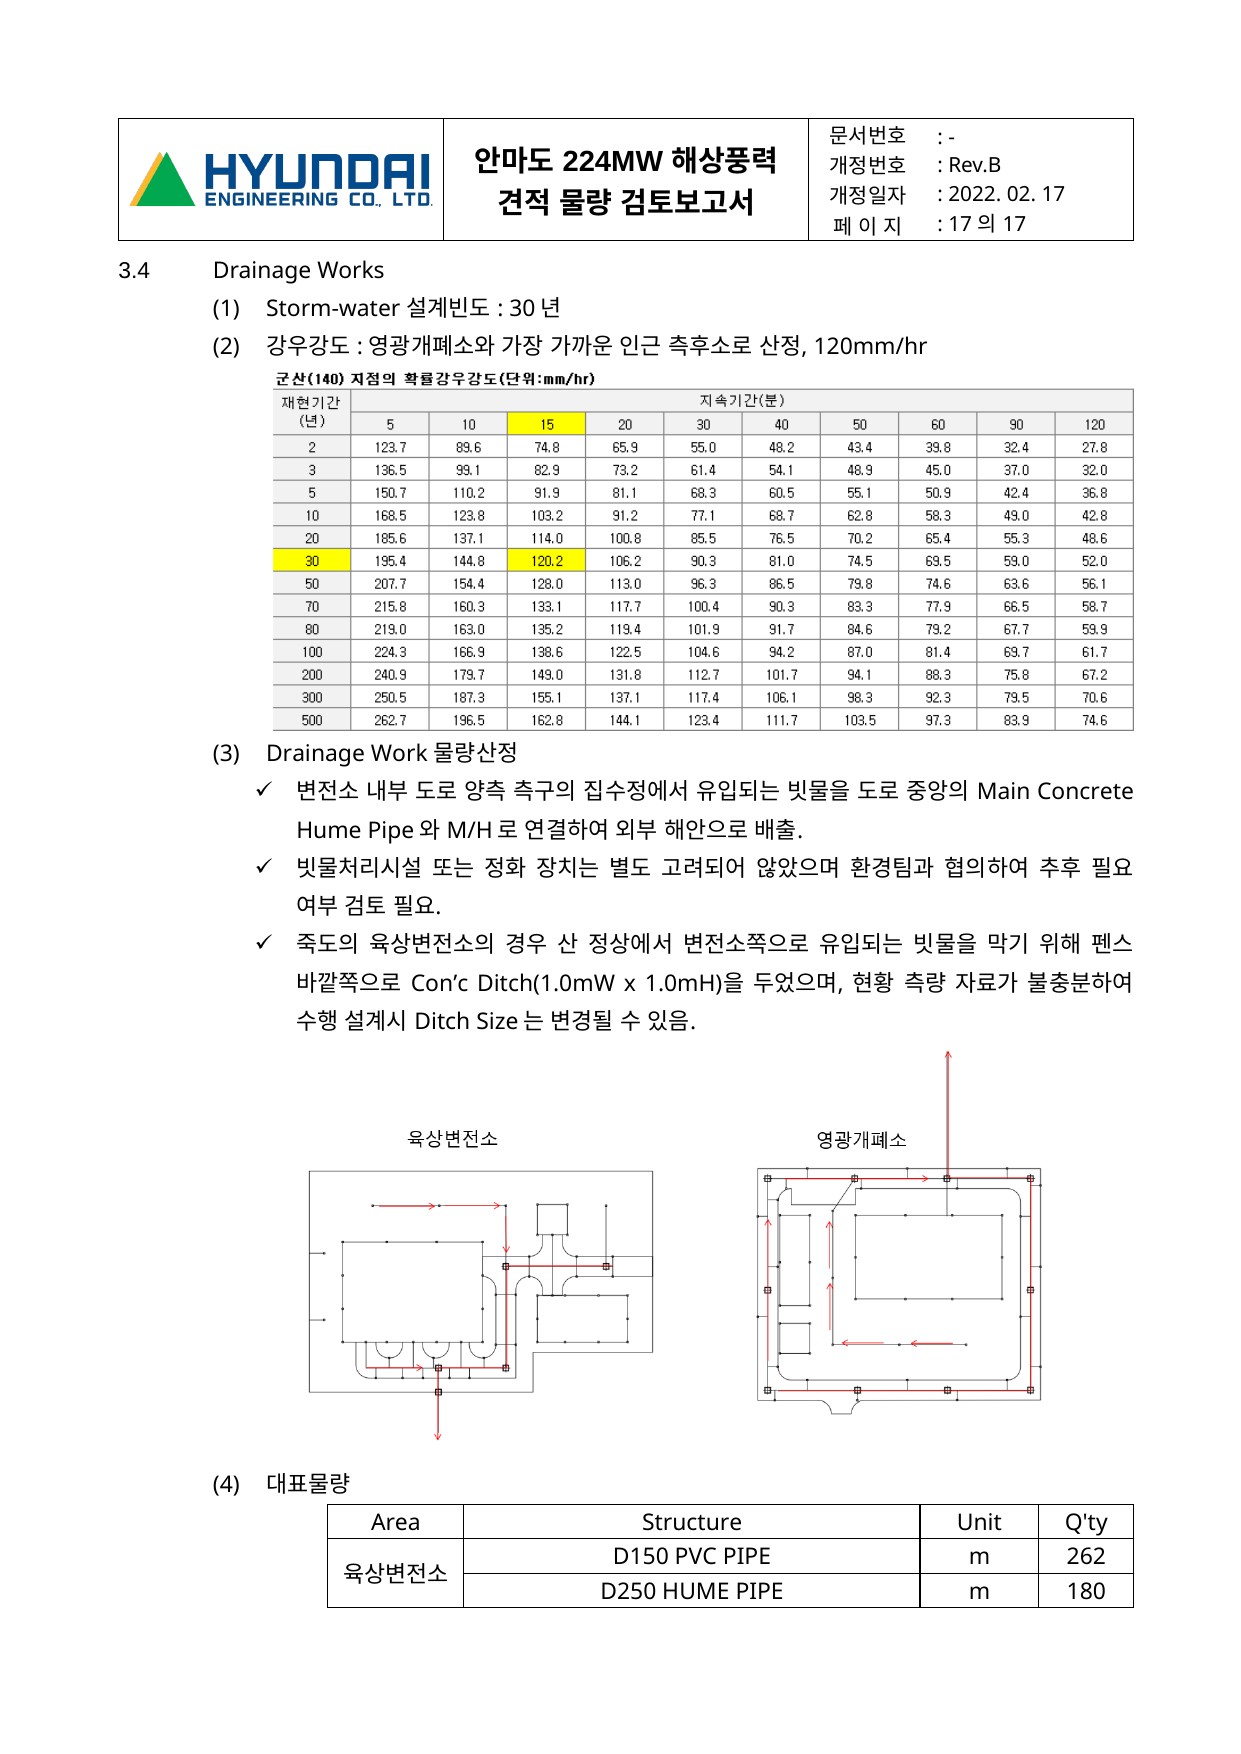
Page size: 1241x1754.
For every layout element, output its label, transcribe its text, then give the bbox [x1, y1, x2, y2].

list 빗물처리시설 또는 정화 장치는 별도 고려되어 않았으며 환경팀과 협의하여 추후 필요 여부 검토 필요. [254, 850, 1134, 921]
table_header Structure [464, 1505, 919, 1538]
list Drainage Work 물량산정 [213, 735, 1134, 768]
list 변전소 내부 도로 양측 측구의 집수정에서 유입되는 빗물을 도로 중앙의 Main Concrete Hume Pipe와 M/H로 연결하여 외부 해안으로 배출. [254, 773, 1134, 845]
list 대표물량 [213, 1465, 1134, 1499]
table_cell 육상변전소 [328, 1539, 463, 1607]
list Storm-water 설계빈도 : 30년 [213, 290, 1134, 323]
picture [129, 150, 433, 210]
picture [272, 366, 1134, 731]
table_header Unit [921, 1505, 1038, 1538]
table_cell 262 [1039, 1539, 1133, 1572]
table_cell 180 [1039, 1574, 1133, 1607]
list 죽도의 육상변전소의 경우 산 정상에서 변전소쪽으로 유입되는 빗물을 막기 위해 펜스 바깥쪽으로 Con’c Ditch(1.0mW x 1.0mH)을 두었으며, 현황 측량 자료가 불충분하여 수행 설계시 Ditch Size는 변경될 수 있음. [254, 926, 1134, 1036]
table_header Q'ty [1039, 1505, 1133, 1538]
table_cell m [921, 1539, 1038, 1572]
table_cell m [921, 1574, 1038, 1607]
table_cell D250 HUME PIPE [464, 1574, 919, 1607]
picture [289, 1041, 1058, 1462]
list 강우강도 : 영광개폐소와 가장 가까운 인근 측후소로 산정, 120mm/hr [213, 328, 1134, 362]
list Drainage Works [118, 254, 1134, 285]
table_header Area [328, 1505, 463, 1538]
table_cell D150 PVC PIPE [464, 1539, 919, 1572]
